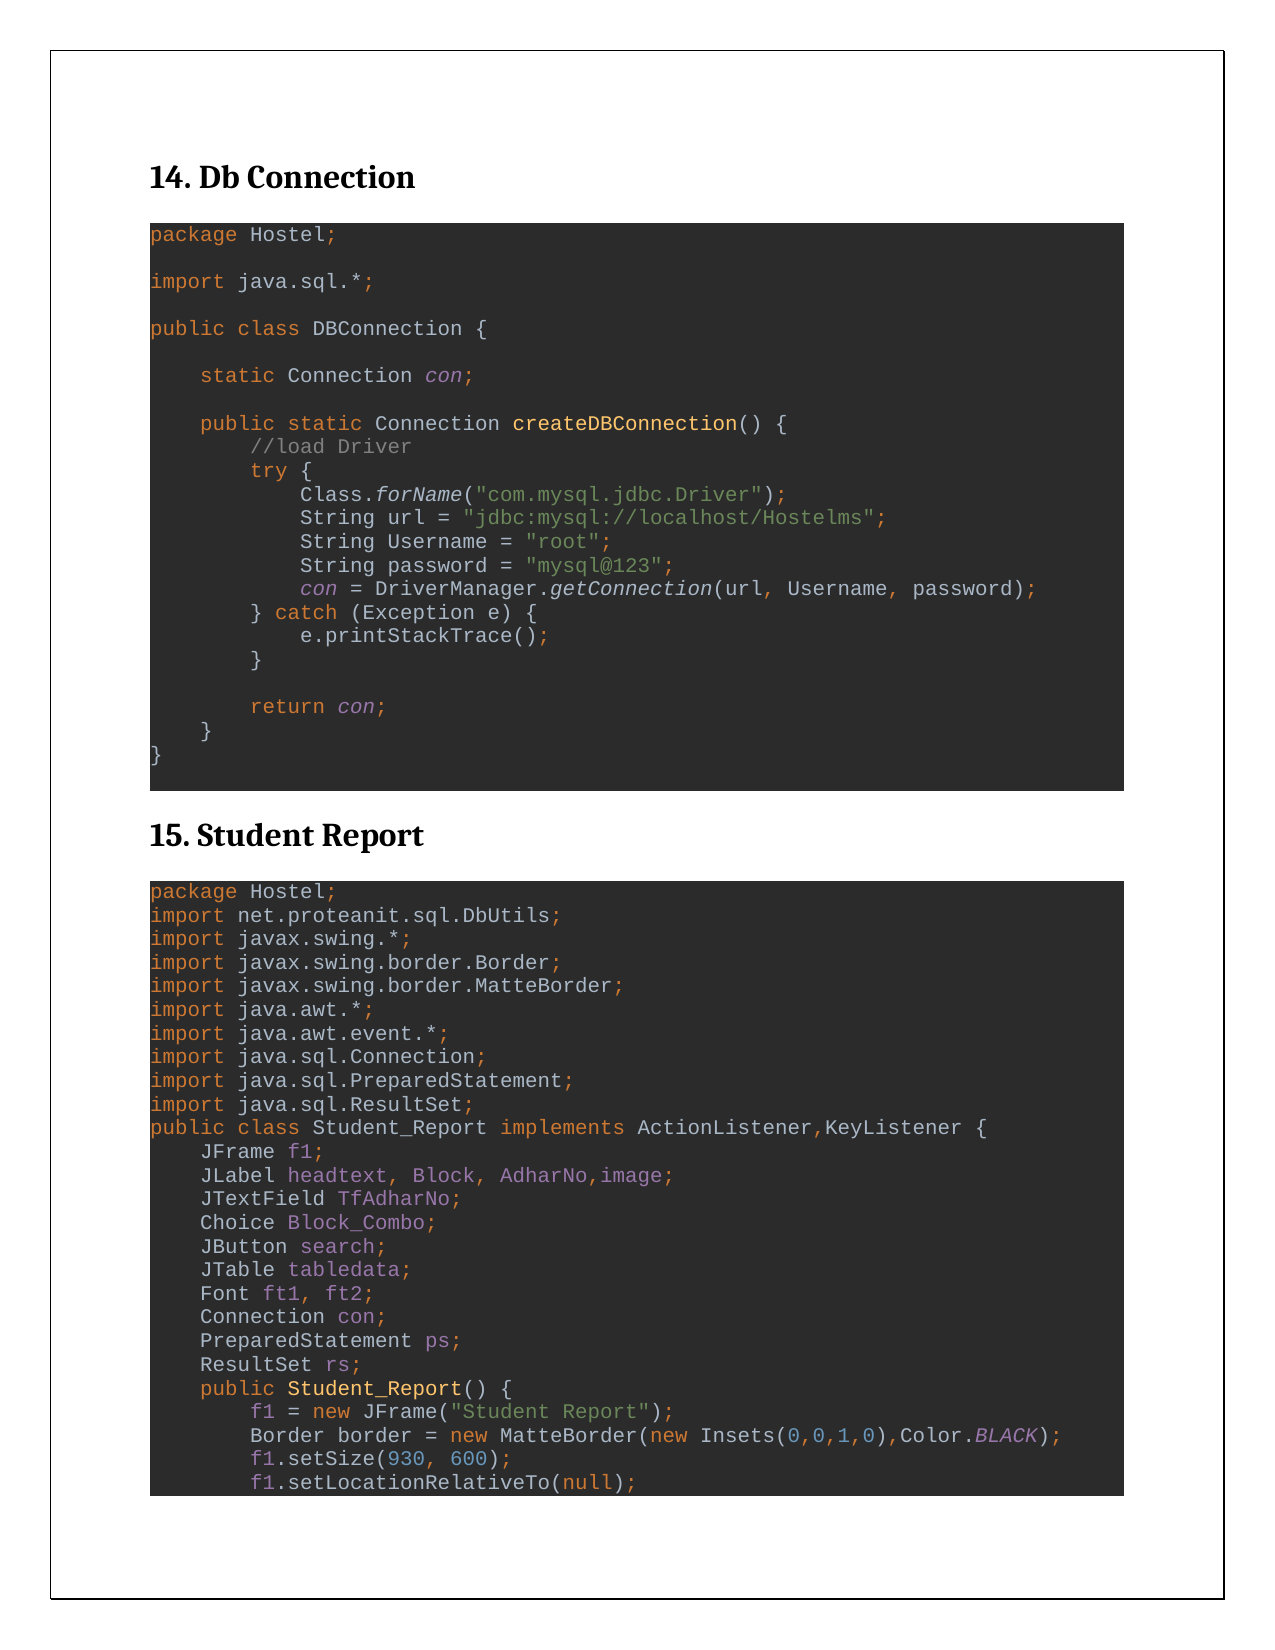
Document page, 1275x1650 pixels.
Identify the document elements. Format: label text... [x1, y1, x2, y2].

text package Hostel; import java.sql.*; public class DBConnection { static Connection con; public static Connection createDBConnection() { //load Driver try { Class.forName("com.mysql.jdbc.Driver"); String url = "jdbc:mysql://localhost/Hostelms"; String Username = "root"; String password = "mysql@123"; con = DriverManager.getConnection(url, Username, password); } catch (Exception e) { e.printStackTrace(); } return con; } } [150, 223, 1124, 791]
text 14. Db Connection [150, 159, 1124, 197]
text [150, 881, 1124, 1496]
text 15. Student Report [150, 816, 1124, 854]
